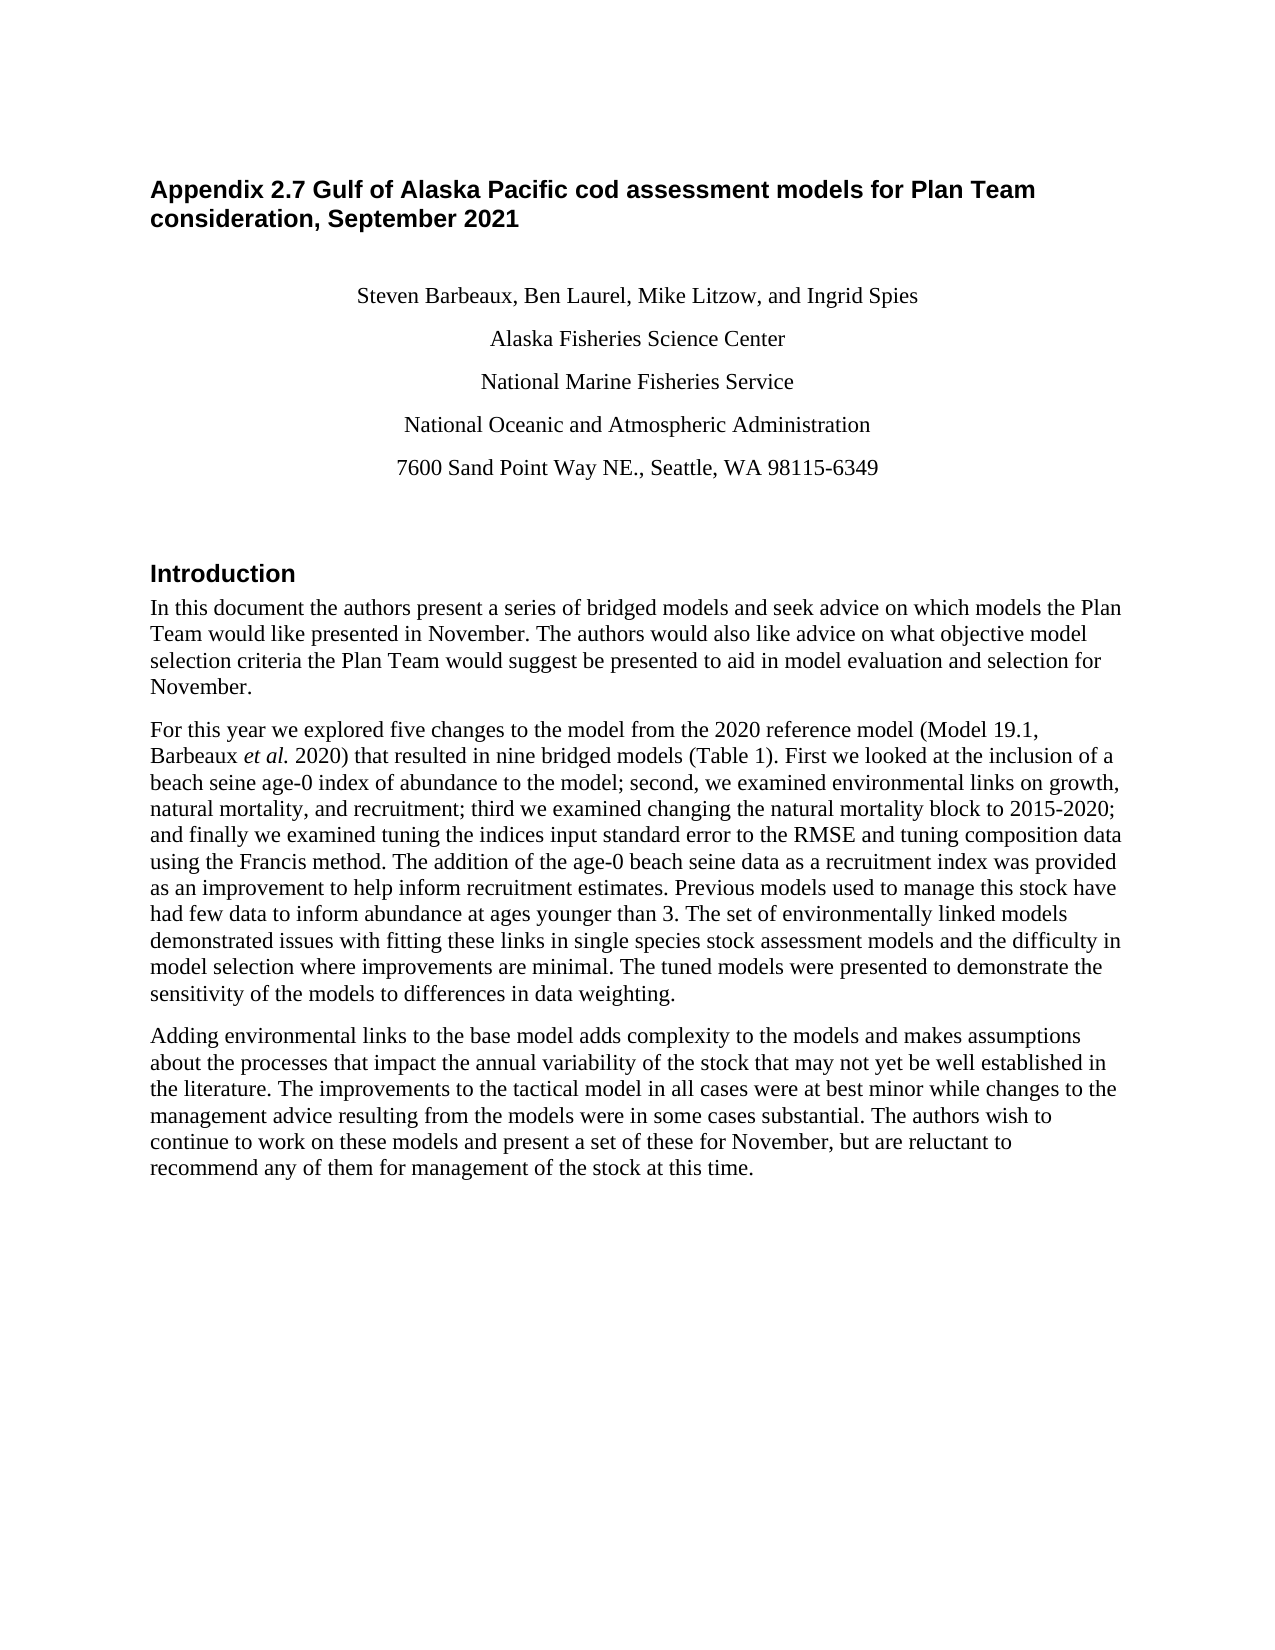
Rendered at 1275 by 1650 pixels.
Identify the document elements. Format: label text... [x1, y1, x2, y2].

subtitle Introduction [150, 559, 1125, 588]
text National Oceanic and Atmospheric Administration [150, 411, 1125, 437]
text Adding environmental links to the base model adds complexity to the models and makes assumptions about the processes that impact the annual variability of the stock that may not yet be well established in the literature. The improvements to the tactical model in all cases were at best minor while changes to the management advice resulting from the models were in some cases substantial. The authors wish to continue to work on these models and present a set of these for November, but are reluctant to recommend any of them for management of the stock at this time. [150, 1023, 1125, 1181]
text Steven Barbeaux, Ben Laurel, Mike Litzow, and Ingrid Spies [150, 282, 1125, 308]
text In this document the authors present a series of bridged models and seek advice on which models the Plan Team would like presented in November. The authors would also like advice on what objective model selection criteria the Plan Team would suggest be presented to aid in model evaluation and selection for November. [150, 594, 1125, 699]
text National Marine Fisheries Service [150, 368, 1125, 394]
text For this year we explored five changes to the model from the 2020 reference model (Model 19.1, Barbeaux et al. 2020) that resulted in nine bridged models (Table 1). First we looked at the inclusion of a beach seine age-0 index of abundance to the model; second, we examined environmental links on growth, natural mortality, and recruitment; third we examined changing the natural mortality block to 2015-2020; and finally we examined tuning the indices input standard error to the RMSE and tuning composition data using the Francis method. The addition of the age-0 beach seine data as a recruitment index was provided as an improvement to help inform recruitment estimates. Previous models used to manage this stock have had few data to inform abundance at ages younger than 3. The set of environmentally linked models demonstrated issues with fitting these links in single species stock assessment models and the difficulty in model selection where improvements are minimal. The tuned models were presented to demonstrate the sensitivity of the models to differences in data weighting. [150, 716, 1125, 1006]
text Alaska Fisheries Science Center [150, 325, 1125, 351]
subtitle Appendix 2.7 Gulf of Alaska Pacific cod assessment models for Plan Team consideration, September 2021 [150, 175, 1125, 232]
text 7600 Sand Point Way NE., Seattle, WA 98115-6349 [150, 454, 1125, 480]
